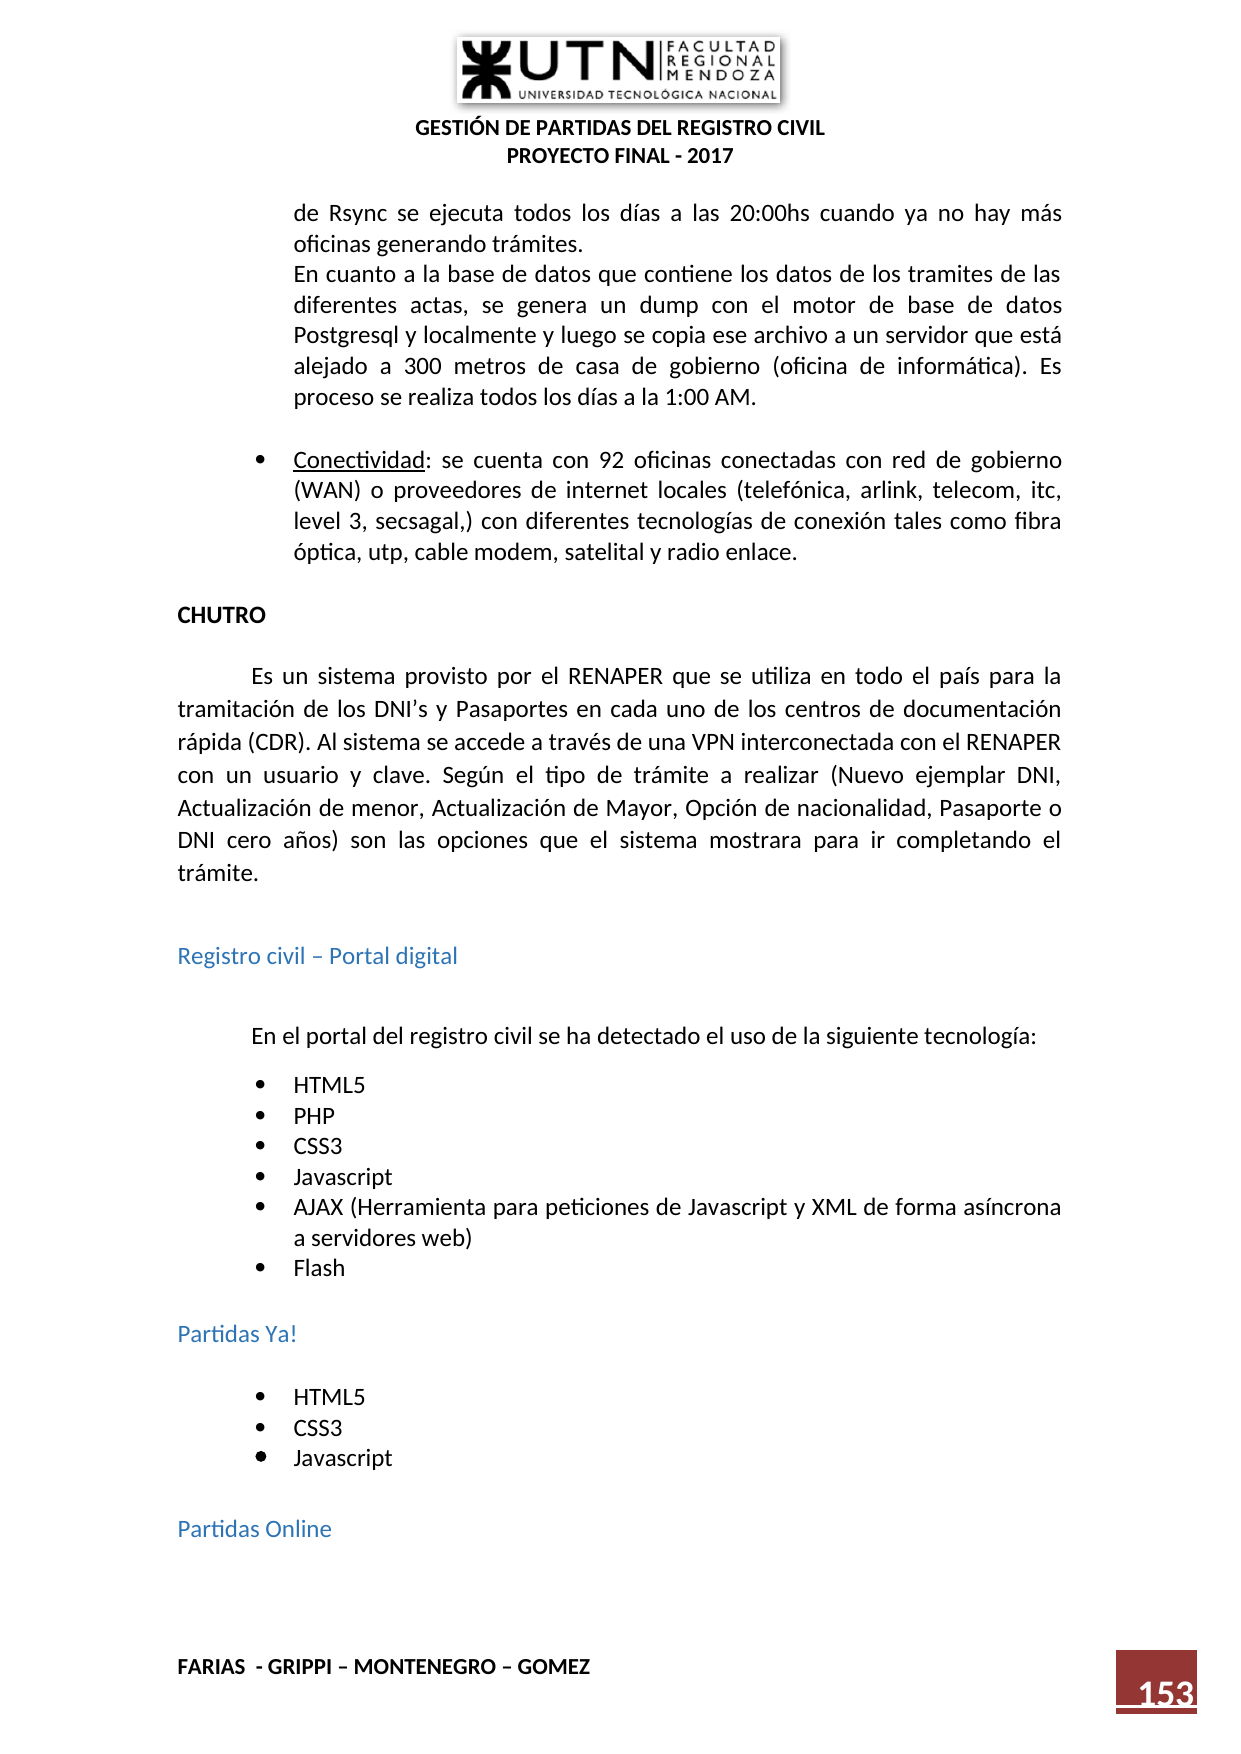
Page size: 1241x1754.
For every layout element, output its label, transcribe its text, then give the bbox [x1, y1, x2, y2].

text En el portal del registro civil se ha detectado el uso de la siguiente tecnología: [177, 1020, 1063, 1050]
list Flash [256, 1253, 1063, 1283]
list CSS3 [256, 1131, 1063, 1161]
list HTML5 [256, 1381, 1063, 1412]
subtitle Partidas Online [177, 1513, 1063, 1543]
list En cuanto a la base de datos que contiene los datos de los tramites de las diferentes actas, se genera un dump con el motor de base de datos Postgresql y localmente y luego se copia ese archivo a un servidor que está alejado a 300 metros de casa de gobierno (oficina de informática). Es proceso se realiza todos los días a la 1:00 AM. [293, 258, 1063, 411]
list Conectividad: se cuenta con 92 oficinas conectadas con red de gobierno (WAN) o proveedores de internet locales (telefónica, arlink, telecom, itc, level 3, secsagal,) con diferentes tecnologías de conexión tales como fibra óptica, utp, cable modem, satelital y radio enlace. [256, 444, 1063, 566]
list HTML5 [256, 1069, 1063, 1100]
list Es un sistema provisto por el RENAPER que se utiliza en todo el país para la tramitación de los DNI’s y Pasaportes en cada uno de los centros de documentación rápida (CDR). Al sistema se accede a través de una VPN interconectada con el RENAPER con un usuario y clave. Según el tipo de trámite a realizar (Nuevo ejemplar DNI, Actualización de menor, Actualización de Mayor, Opción de nacionalidad, Pasaporte o DNI cero años) son las opciones que el sistema mostrara para ir completando el trámite. [177, 660, 1063, 888]
subtitle Registro civil – Portal digital [177, 940, 1063, 971]
list Javascript [256, 1161, 1063, 1192]
list CSS3 [256, 1412, 1063, 1442]
subtitle Partidas Ya! [177, 1318, 1063, 1348]
list PHP [256, 1100, 1063, 1131]
list Javascript [256, 1442, 1063, 1473]
picture [449, 29, 791, 114]
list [293, 197, 1063, 258]
list AJAX (Herramienta para peticiones de Javascript y XML de forma asíncrona a servidores web) [256, 1192, 1063, 1253]
list CHUTRO [177, 599, 1063, 629]
